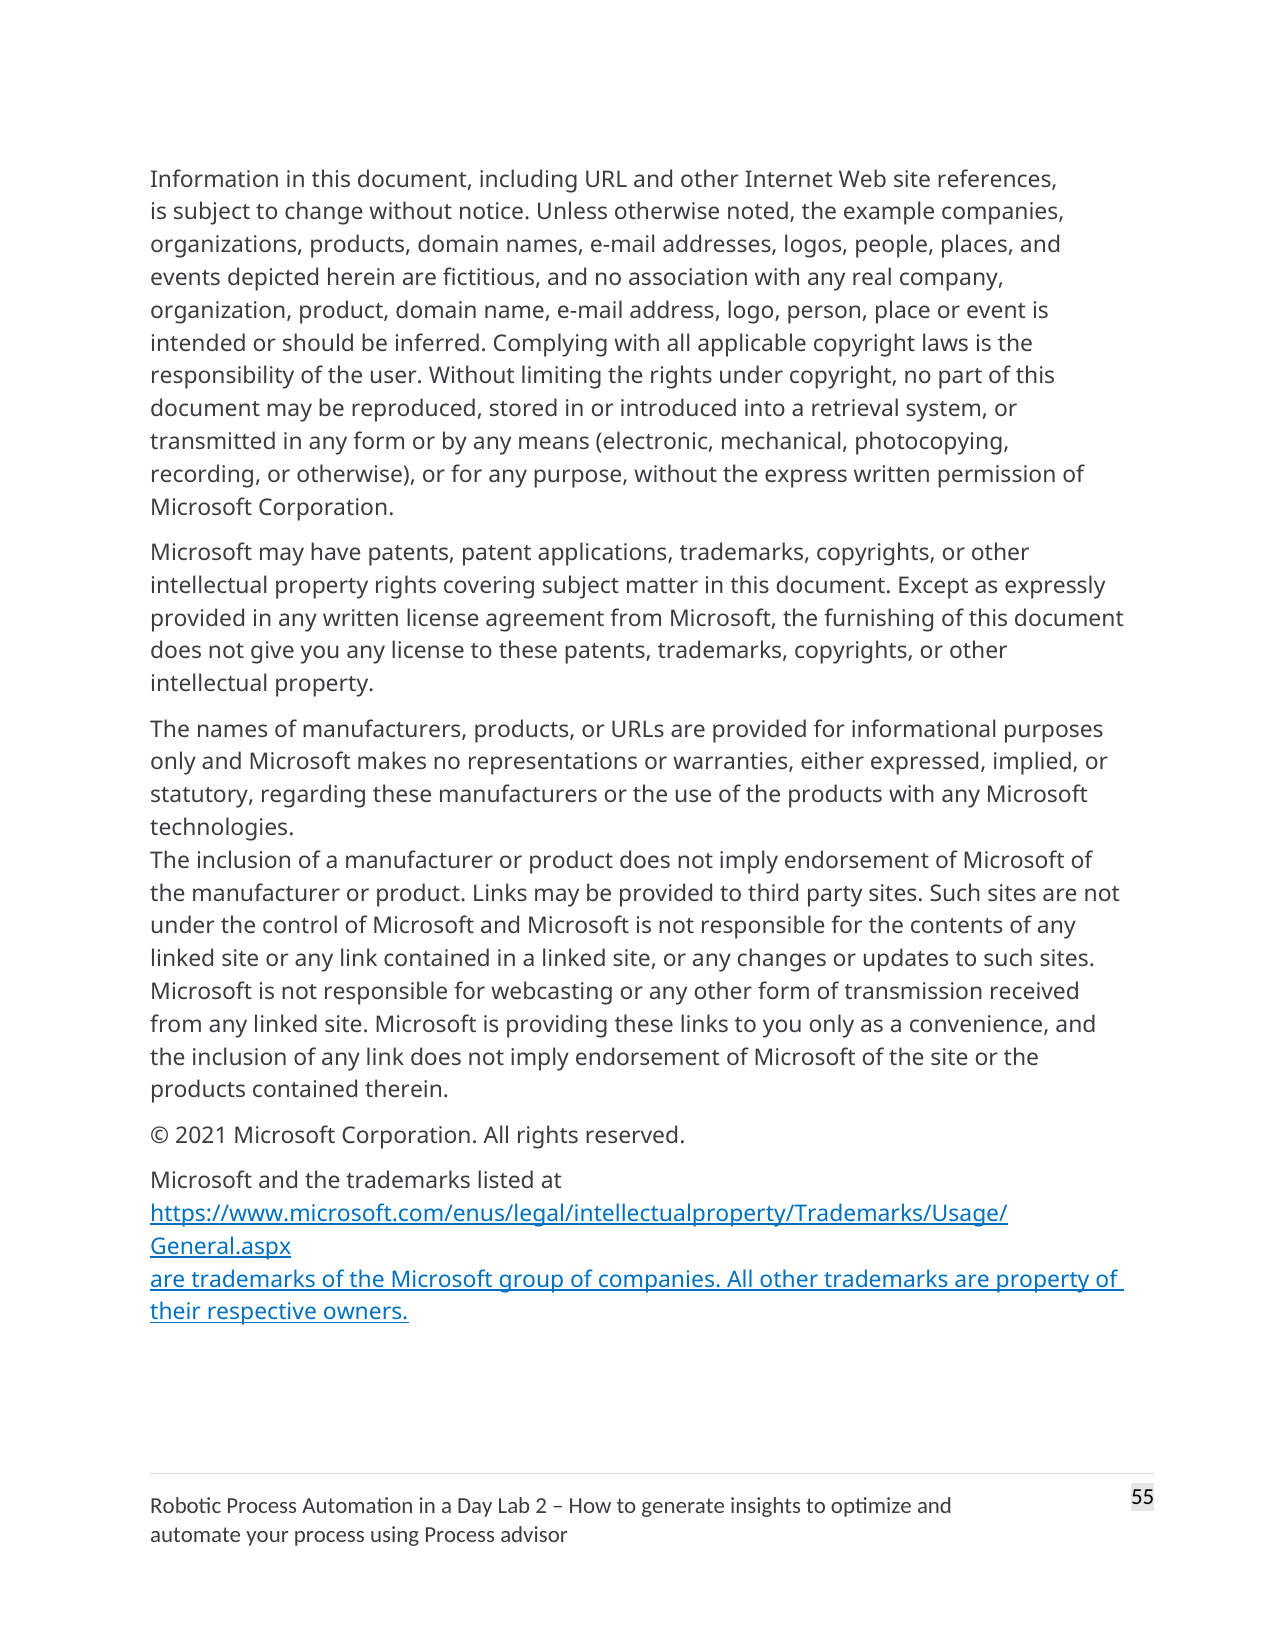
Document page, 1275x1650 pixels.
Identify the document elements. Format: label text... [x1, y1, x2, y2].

text © 2021 Microsoft Corporation. All rights reserved. [150, 1119, 1125, 1150]
text Microsoft may have patents, patent applications, trademarks, copyrights, or other intellectual property rights covering subject matter in this document. Except as expressly provided in any written license agreement from Microsoft, the furnishing of this document does not give you any license to these patents, trademarks, copyrights, or other intellectual property. [150, 536, 1125, 698]
text Information in this document, including URL and other Internet Web site references, is subject to change without notice. Unless otherwise noted, the example companies, organizations, products, domain names, e-mail addresses, logos, people, places, and events depicted herein are fictitious, and no association with any real company, organization, product, domain name, e-mail address, logo, person, place or event is intended or should be inferred. Complying with all applicable copyright laws is the responsibility of the user. Without limiting the rights under copyright, no part of this document may be reproduced, stored in or introduced into a retrieval system, or transmitted in any form or by any means (electronic, mechanical, photocopying, recording, or otherwise), or for any purpose, without the express written permission of Microsoft Corporation. [150, 162, 1125, 522]
text The names of manufacturers, products, or URLs are provided for informational purposes only and Microsoft makes no representations or warranties, either expressed, implied, or statutory, regarding these manufacturers or the use of the products with any Microsoft technologies. The inclusion of a manufacturer or product does not imply endorsement of Microsoft of the manufacturer or product. Links may be provided to third party sites. Such sites are not under the control of Microsoft and Microsoft is not responsible for the contents of any linked site or any link contained in a linked site, or any changes or updates to such sites. Microsoft is not responsible for webcasting or any other form of transmission received from any linked site. Microsoft is providing these links to you only as a convenience, and the inclusion of any link does not imply endorsement of Microsoft of the site or the products contained therein. [150, 712, 1125, 1105]
text Microsoft and the trademarks listed at https://www.microsoft.com/enus/legal/intellectualproperty/Trademarks/Usage/General.aspx are trademarks of the Microsoft group of companies. All other trademarks are property of their respective owners. [150, 1164, 1125, 1327]
